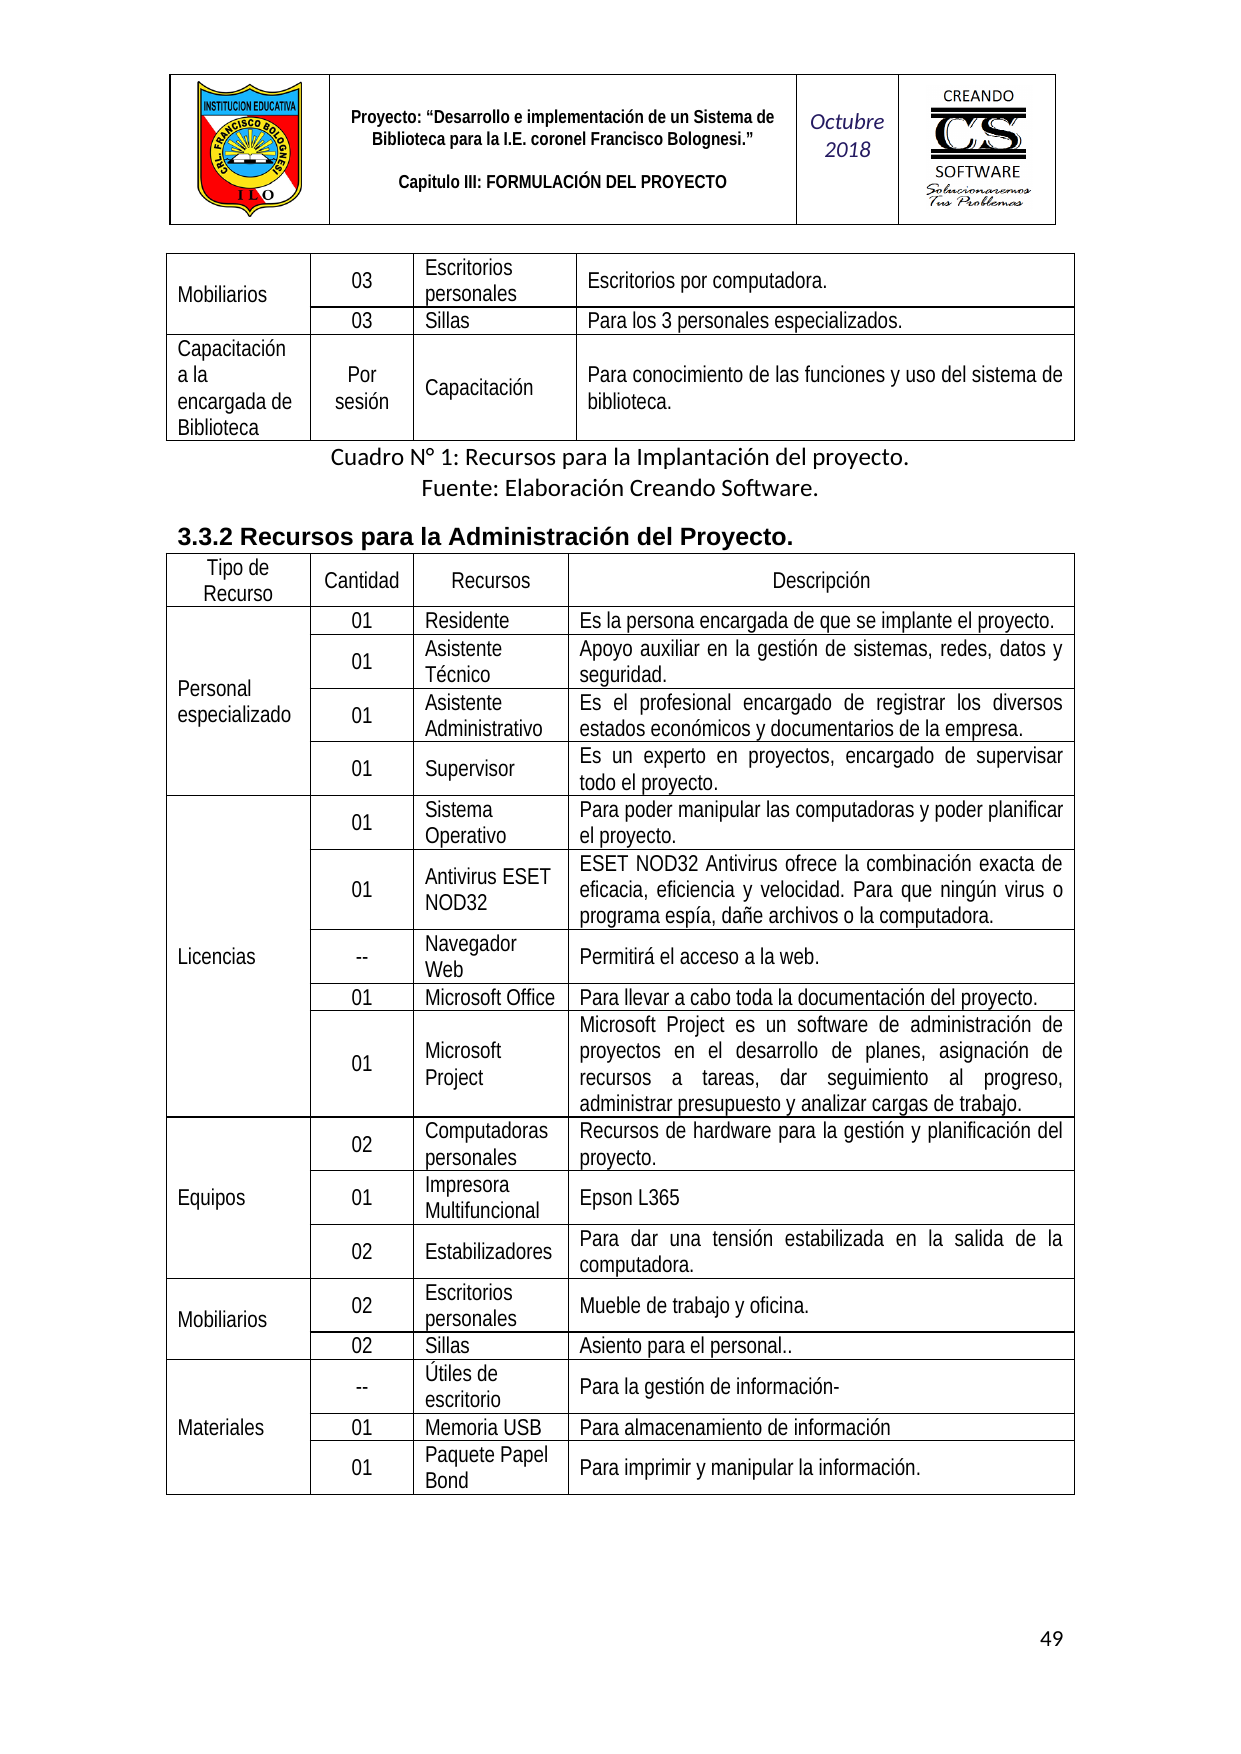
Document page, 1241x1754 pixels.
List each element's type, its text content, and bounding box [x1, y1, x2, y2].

table_cell Mueble de trabajo y oficina. [569, 1279, 1074, 1331]
table_header Descripción [569, 554, 1074, 606]
table_cell Sillas [414, 1333, 568, 1359]
table_cell Microsoft Office [414, 984, 568, 1010]
table_cell Por sesión [311, 335, 413, 440]
table_cell Sillas [414, 308, 576, 334]
table_cell Para los 3 personales especializados. [577, 308, 1074, 334]
table_header Tipo de Recurso [167, 554, 310, 606]
table_cell Equipos [167, 1118, 310, 1278]
table_cell Mobiliarios [167, 1279, 310, 1359]
table_header Cantidad [311, 554, 413, 606]
table_cell Es la persona encargada de que se implante el proyecto. [569, 607, 1074, 634]
table_cell Licencias [167, 796, 310, 1116]
table_cell 02 [311, 1333, 413, 1359]
table_cell Escritorios por computadora. [577, 254, 1074, 306]
table_cell Supervisor [414, 742, 568, 795]
table_cell Escritorios personales [414, 1279, 568, 1331]
table_cell Para la gestión de información- [569, 1360, 1074, 1412]
table_cell Permitirá el acceso a la web. [569, 930, 1074, 982]
table_cell 02 [311, 1225, 413, 1278]
table_cell Microsoft Project [414, 1011, 568, 1116]
table_cell Asistente Técnico [414, 635, 568, 687]
table_cell Es el profesional encargado de registrar los diversos estados económicos y documentarios de la empresa. [569, 689, 1074, 741]
subtitle 3.3.2 Recursos para la Administración del Proyecto. [177, 521, 1063, 550]
table_cell Residente [414, 607, 568, 634]
text Fuente: Elaboración Creando Software. [177, 472, 1063, 502]
table_cell Escritorios personales [414, 254, 576, 306]
table_cell 02 [311, 1118, 413, 1170]
table_cell Asiento para el personal.. [569, 1333, 1074, 1359]
table_cell 01 [311, 1011, 413, 1116]
table_cell Recursos de hardware para la gestión y planificación del proyecto. [569, 1118, 1074, 1170]
table_cell 01 [311, 1441, 413, 1494]
table_cell Personal especializado [167, 607, 310, 795]
table_header Recursos [414, 554, 568, 606]
table_cell Para almacenamiento de información [569, 1414, 1074, 1440]
table_cell Sistema Operativo [414, 796, 568, 849]
table_cell 03 [311, 308, 413, 334]
table_cell Epson L365 [569, 1171, 1074, 1224]
table_cell Materiales [167, 1360, 310, 1494]
table_cell Mobiliarios [167, 254, 310, 334]
table_cell Paquete Papel Bond [414, 1441, 568, 1494]
table_cell Para poder manipular las computadoras y poder planificar el proyecto. [569, 796, 1074, 849]
table_cell Útiles de escritorio [414, 1360, 568, 1412]
table_cell Es un experto en proyectos, encargado de supervisar todo el proyecto. [569, 742, 1074, 795]
table_cell Estabilizadores [414, 1225, 568, 1278]
table_cell Microsoft Project es un software de administración de proyectos en el desarrollo de planes, asignación de recursos a tareas, dar seguimiento al progreso, administrar presupuesto y analizar cargas de trabajo. [569, 1011, 1074, 1116]
table_cell 01 [311, 984, 413, 1010]
table_cell Para imprimir y manipular la información. [569, 1441, 1074, 1494]
table_cell 02 [311, 1279, 413, 1331]
table_cell 01 [311, 742, 413, 795]
table_cell Computadoras personales [414, 1118, 568, 1170]
table_cell -- [311, 930, 413, 982]
table_cell Navegador Web [414, 930, 568, 982]
table_cell 01 [311, 607, 413, 634]
table_cell 01 [311, 635, 413, 687]
table_cell Memoria USB [414, 1414, 568, 1440]
table_cell Impresora Multifuncional [414, 1171, 568, 1224]
table_cell Asistente Administrativo [414, 689, 568, 741]
table_cell Capacitación a la encargada de Biblioteca [167, 335, 310, 440]
table_cell Para dar una tensión estabilizada en la salida de la computadora. [569, 1225, 1074, 1278]
table_cell 01 [311, 689, 413, 741]
table_cell Apoyo auxiliar en la gestión de sistemas, redes, datos y seguridad. [569, 635, 1074, 687]
table_cell 01 [311, 1414, 413, 1440]
table_cell Capacitación [414, 335, 576, 440]
picture [197, 81, 302, 217]
table_cell 03 [311, 254, 413, 306]
table_cell Para conocimiento de las funciones y uso del sistema de biblioteca. [577, 335, 1074, 440]
table_cell 01 [311, 796, 413, 849]
table_cell Para llevar a cabo toda la documentación del proyecto. [569, 984, 1074, 1010]
table_cell -- [311, 1360, 413, 1412]
table_cell Antivirus ESET NOD32 [414, 850, 568, 929]
picture [926, 85, 1033, 210]
table_cell ESET NOD32 Antivirus ofrece la combinación exacta de eficacia, eficiencia y velocidad. Para que ningún virus o programa espía, dañe archivos o la computadora. [569, 850, 1074, 929]
table_cell 01 [311, 1171, 413, 1224]
text Cuadro N° 1: Recursos para la Implantación del proyecto. [177, 441, 1063, 472]
table_cell 01 [311, 850, 413, 929]
